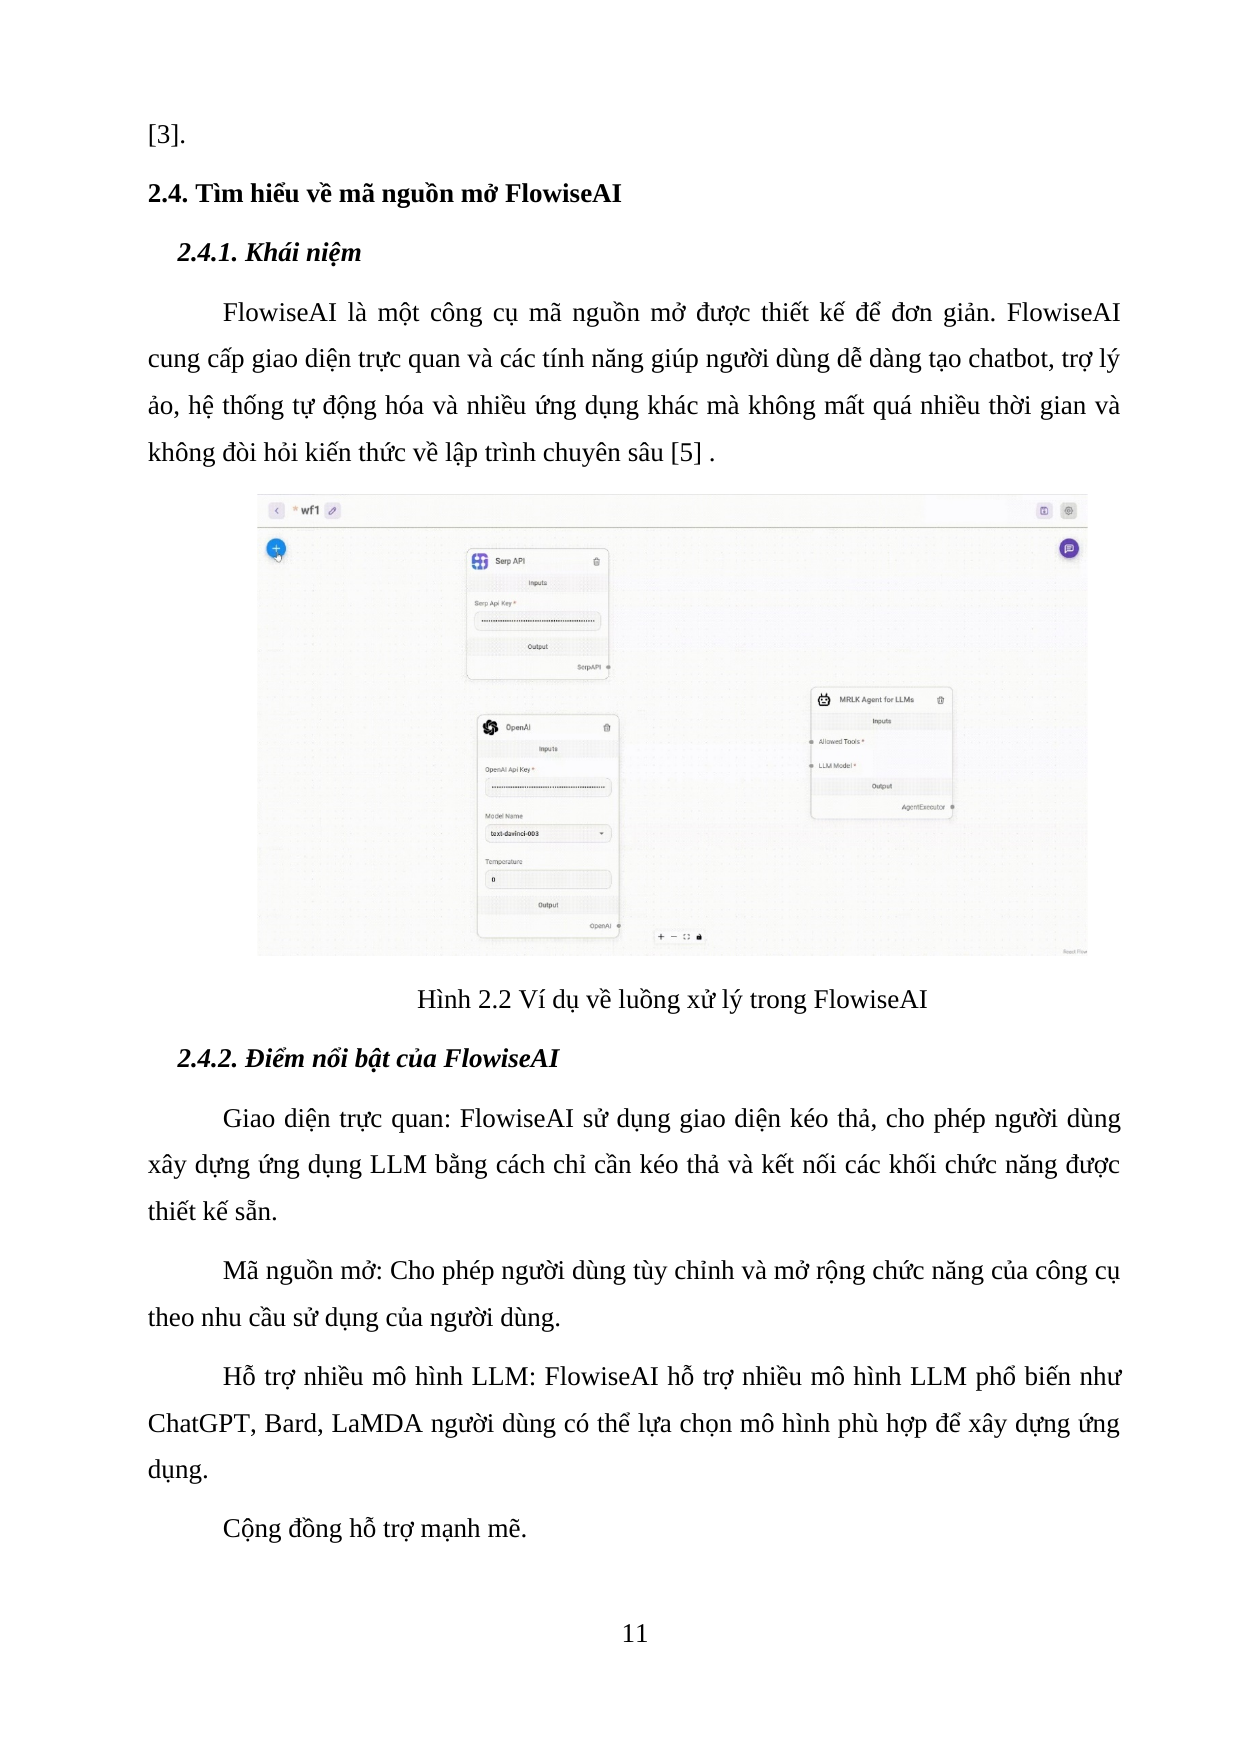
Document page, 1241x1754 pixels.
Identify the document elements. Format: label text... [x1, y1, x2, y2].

text Mã nguồn mở: Cho phép người dùng tùy chỉnh và mở rộng chức năng của công cụ theo nhu cầu sử dụng của người dùng. [148, 1254, 1122, 1332]
subtitle Điểm nổi bật của FlowiseAI [177, 1042, 1122, 1074]
text FlowiseAI là một công cụ mã nguồn mở được thiết kế để đơn giản. FlowiseAI cung cấp giao diện trực quan và các tính năng giúp người dùng dễ dàng tạo chatbot, trợ lý ảo, hệ thống tự động hóa và nhiều ứng dụng khác mà không mất quá nhiều thời gian và không đòi hỏi kiến thức về lập trình chuyên sâu [5] . [148, 296, 1122, 467]
text Hỗ trợ nhiều mô hình LLM: FlowiseAI hỗ trợ nhiều mô hình LLM phổ biến như ChatGPT, Bard, LaMDA người dùng có thể lựa chọn mô hình phù hợp để xây dựng ứng dụng. [148, 1360, 1122, 1484]
text Cộng đồng hỗ trợ mạnh mẽ. [148, 1512, 1122, 1544]
text Giao diện trực quan: FlowiseAI sử dụng giao diện kéo thả, cho phép người dùng xây dựng ứng dụng LLM bằng cách chỉ cần kéo thả và kết nối các khối chức năng được thiết kế sẵn. [148, 1102, 1122, 1226]
text Hình 2.2 Ví dụ về luồng xử lý trong FlowiseAI [148, 983, 1122, 1014]
picture [257, 494, 1088, 956]
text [148, 118, 1122, 149]
subtitle Tìm hiểu về mã nguồn mở FlowiseAI [148, 177, 1122, 208]
subtitle Khái niệm [177, 236, 1122, 268]
